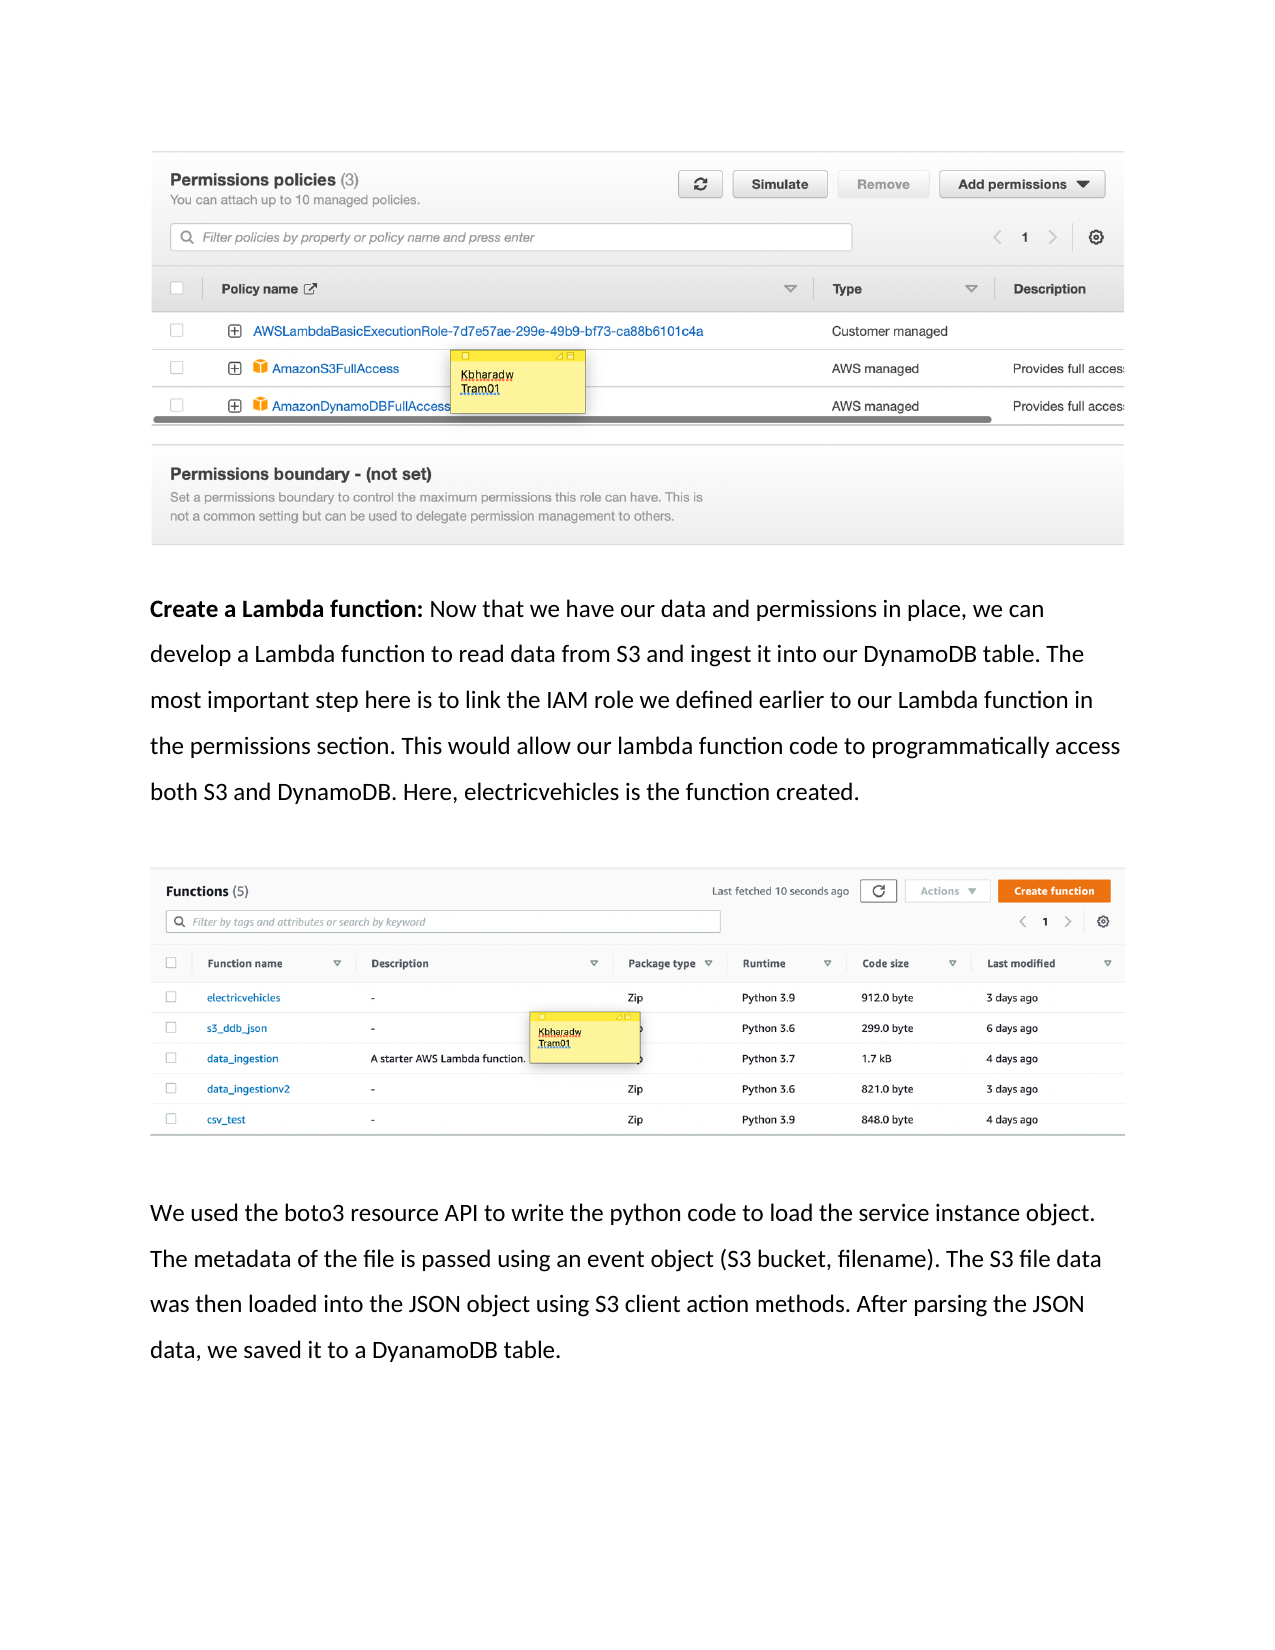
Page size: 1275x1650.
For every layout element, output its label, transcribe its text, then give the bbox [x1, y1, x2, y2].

picture [150, 150, 1125, 547]
text We used the boto3 resource API to write the python code to load the service instance object. The metadata of the file is passed using an event object (S3 bucket, filename). The S3 file data was then loaded into the JSON object using S3 client action methods. After parsing the JSON data, we saved it to a DyanamoDB table. [150, 1197, 1125, 1365]
text Create a Lambda function: Now that we have our data and permissions in place, we can develop a Lambda function to read data from S3 and ingest it into our DynamoDB table. The most important step here is to link the IAM role we defined earlier to our Lambda function in the permissions section. This would allow our lambda function code to programmatically access both S3 and DynamoDB. Here, electricvehicles is the function created. [150, 593, 1125, 806]
picture [150, 867, 1125, 1136]
